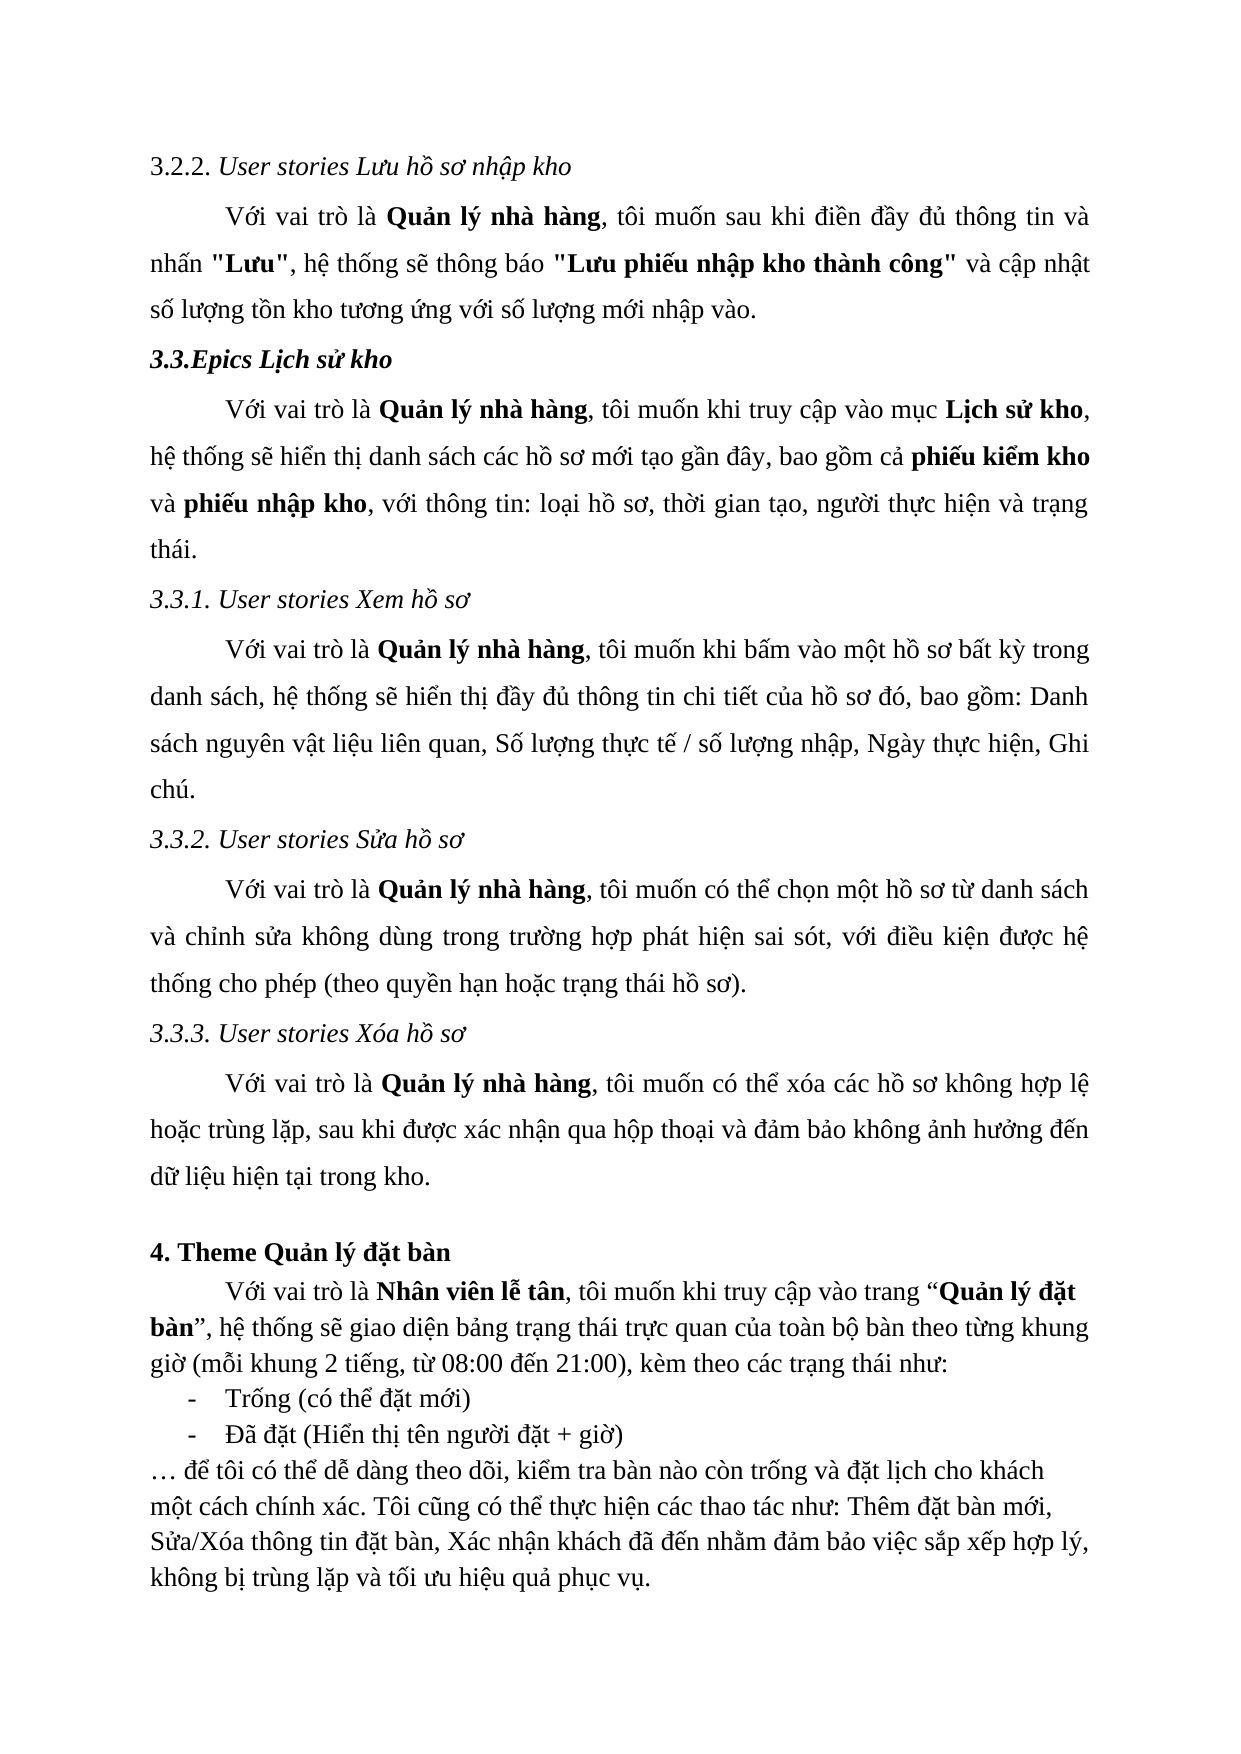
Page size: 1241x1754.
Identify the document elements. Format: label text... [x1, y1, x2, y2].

subtitle 3.3.Epics Lịch sử kho [150, 343, 1090, 374]
text Với vai trò là Quản lý nhà hàng, tôi muốn khi truy cập vào mục Lịch sử kho, hệ thống sẽ hiển thị danh sách các hồ sơ mới tạo gần đây, bao gồm cả phiếu kiểm kho và phiếu nhập kho, với thông tin: loại hồ sơ, thời gian tạo, người thực hiện và trạng thái. [150, 393, 1090, 564]
subtitle 3.3.3. User stories Xóa hồ sơ [150, 1017, 1090, 1048]
text 3.2.2. User stories Lưu hồ sơ nhập kho [150, 150, 1090, 181]
subtitle 3.3.1. User stories Xem hồ sơ [150, 583, 1090, 614]
text Với vai trò là Nhân viên lễ tân, tôi muốn khi truy cập vào trang “Quản lý đặt bàn”, hệ thống sẽ giao diện bảng trạng thái trực quan của toàn bộ bàn theo từng khung giờ (mỗi khung 2 tiếng, từ 08:00 đến 21:00), kèm theo các trạng thái như: [150, 1275, 1090, 1378]
text Với vai trò là Quản lý nhà hàng, tôi muốn có thể xóa các hồ sơ không hợp lệ hoặc trùng lặp, sau khi được xác nhận qua hộp thoại và đảm bảo không ảnh hưởng đến dữ liệu hiện tại trong kho. [150, 1067, 1090, 1191]
text Với vai trò là Quản lý nhà hàng, tôi muốn khi bấm vào một hồ sơ bất kỳ trong danh sách, hệ thống sẽ hiển thị đầy đủ thông tin chi tiết của hồ sơ đó, bao gồm: Danh sách nguyên vật liệu liên quan, Số lượng thực tế / số lượng nhập, Ngày thực hiện, Ghi chú. [150, 633, 1090, 804]
text … để tôi có thể dễ dàng theo dõi, kiểm tra bàn nào còn trống và đặt lịch cho khách một cách chính xác. Tôi cũng có thể thực hiện các thao tác như: Thêm đặt bàn mới, Sửa/Xóa thông tin đặt bàn, Xác nhận khách đã đến nhằm đảm bảo việc sắp xếp hợp lý, không bị trùng lặp và tối ưu hiệu quả phục vụ. [150, 1454, 1090, 1592]
list Đã đặt (Hiển thị tên người đặt + giờ) [187, 1418, 1090, 1449]
list Trống (có thể đặt mới) [187, 1382, 1090, 1414]
subtitle 3.3.2. User stories Sửa hồ sơ [150, 823, 1090, 854]
text Với vai trò là Quản lý nhà hàng, tôi muốn sau khi điền đầy đủ thông tin và nhấn "Lưu", hệ thống sẽ thông báo "Lưu phiếu nhập kho thành công" và cập nhật số lượng tồn kho tương ứng với số lượng mới nhập vào. [150, 200, 1090, 324]
subtitle 4. Theme Quản lý đặt bàn [150, 1236, 1090, 1267]
text Với vai trò là Quản lý nhà hàng, tôi muốn có thể chọn một hồ sơ từ danh sách và chỉnh sửa không dùng trong trường hợp phát hiện sai sót, với điều kiện được hệ thống cho phép (theo quyền hạn hoặc trạng thái hồ sơ). [150, 873, 1090, 998]
